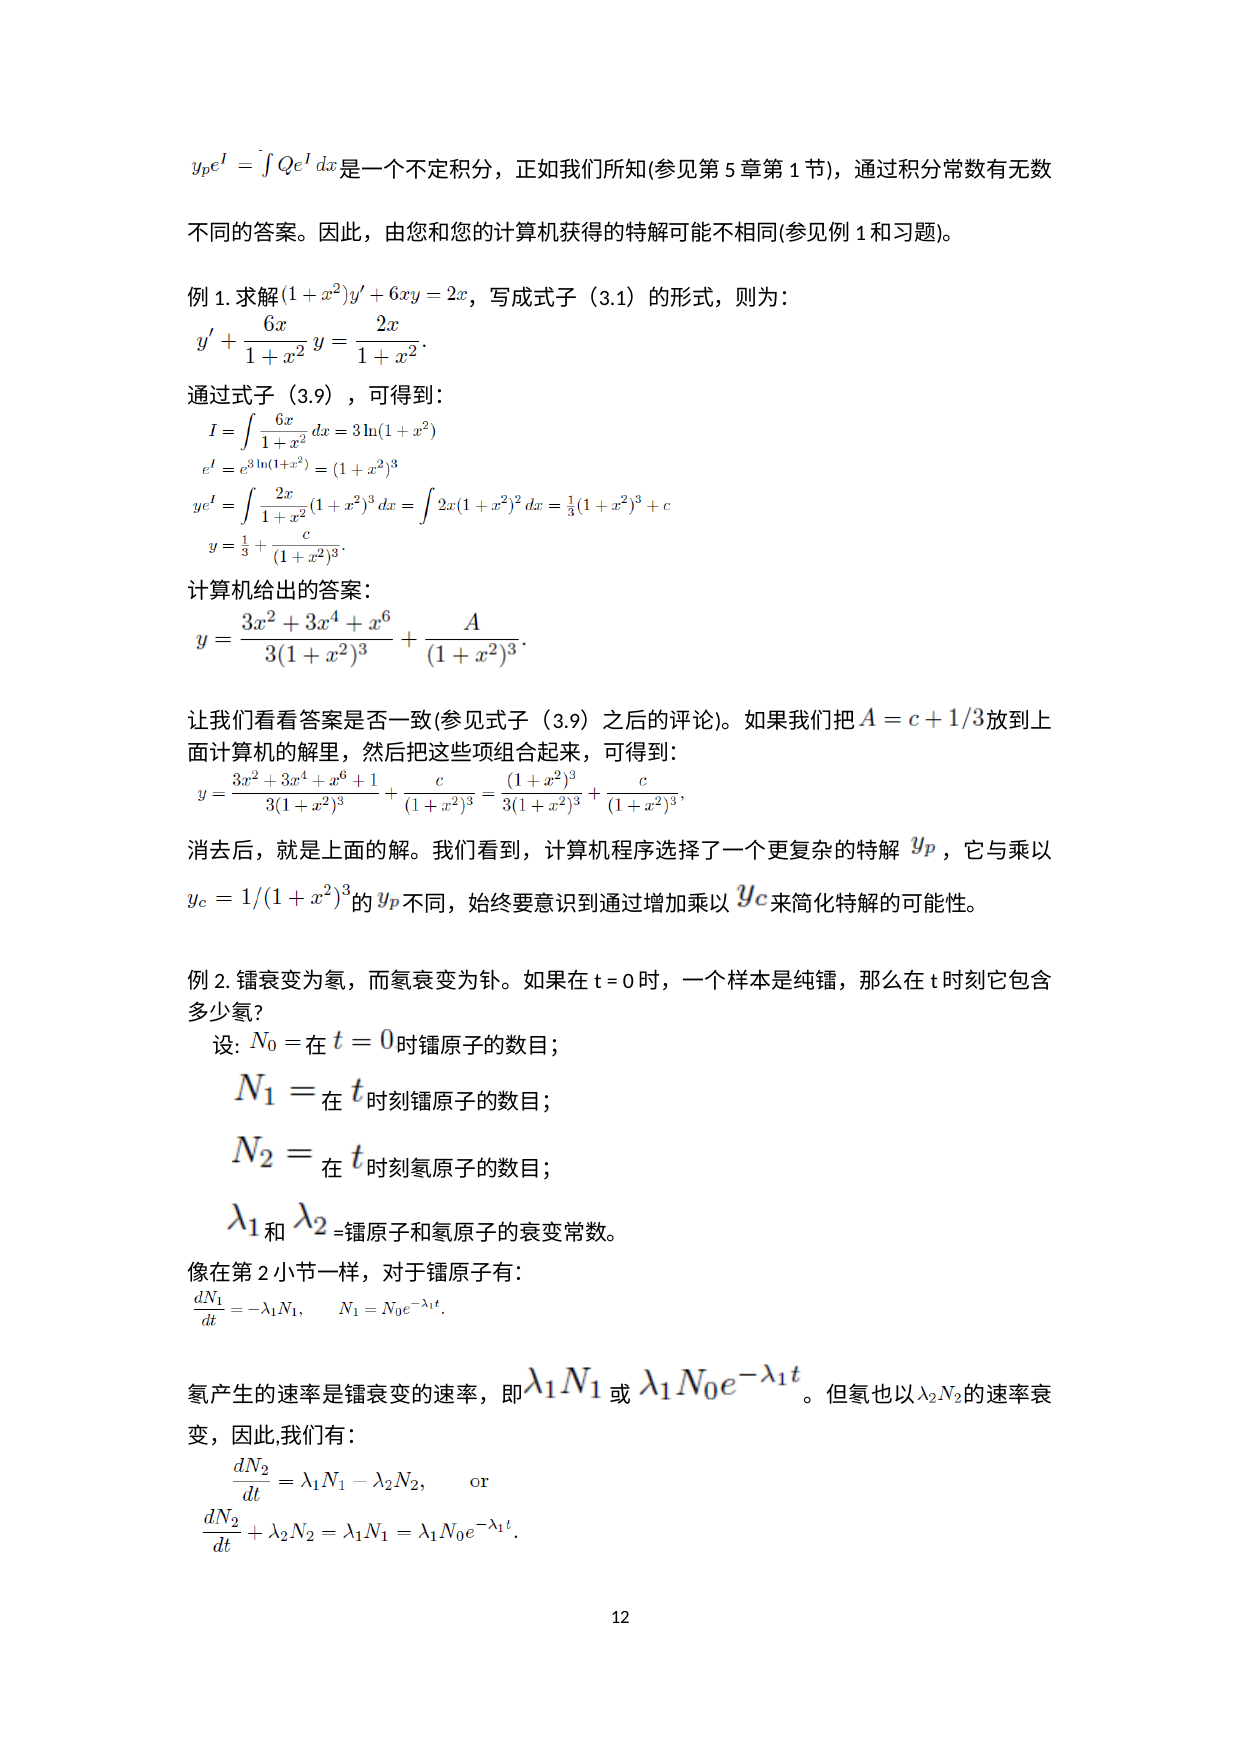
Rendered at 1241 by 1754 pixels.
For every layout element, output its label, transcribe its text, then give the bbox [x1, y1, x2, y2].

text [187, 150, 1053, 247]
picture [187, 410, 678, 571]
picture [187, 312, 429, 368]
picture [523, 1363, 610, 1403]
picture [904, 832, 942, 859]
picture [730, 877, 770, 912]
text 消去后，就是上面的解。我们看到，计算机程序选择了一个更复杂的特解，它与乘以的不同，始终要意识到通过增加乘以来简化特解的可能性。 [187, 832, 1053, 930]
picture [343, 1075, 367, 1110]
picture [855, 704, 986, 729]
picture [187, 767, 692, 818]
text 例1. 求解，写成式子（3.1）的形式，则为： [187, 280, 1053, 312]
text 在时刻氡原子的数目； [187, 1125, 1053, 1190]
picture [232, 1069, 322, 1110]
picture [245, 1029, 306, 1054]
picture [373, 888, 403, 912]
text 和=镭原子和氡原子的衰变常数。 [187, 1190, 1053, 1255]
picture [286, 1198, 334, 1241]
picture [187, 882, 352, 912]
text 在时刻镭原子的数目； [187, 1060, 1053, 1125]
picture [631, 1360, 804, 1403]
text 设: 在时镭原子的数目； [187, 1027, 1053, 1060]
picture [915, 1384, 964, 1403]
picture [187, 150, 340, 178]
picture [187, 1450, 527, 1556]
text 计算机给出的答案： [187, 572, 1053, 605]
text 通过式子（3.9），可得到： [187, 377, 1053, 410]
picture [187, 1287, 449, 1328]
picture [187, 605, 540, 673]
picture [327, 1028, 397, 1054]
picture [222, 1199, 265, 1241]
picture [232, 1132, 322, 1177]
picture [343, 1141, 367, 1177]
text 例2. 镭衰变为氡，而氡衰变为钋。如果在t = 0时，一个样本是纯镭，那么在t时刻它包含多少氡? [187, 962, 1053, 1027]
text 让我们看看答案是否一致(参见式子（3.9）之后的评论)。如果我们把放到上面计算机的解里，然后把这些项组合起来，可得到： [187, 702, 1053, 767]
picture [279, 281, 468, 306]
text 像在第2小节一样，对于镭原子有： [187, 1255, 1053, 1287]
text 氡产生的速率是镭衰变的速率，即或。但氡也以的速率衰变，因此,我们有： [187, 1352, 1053, 1450]
